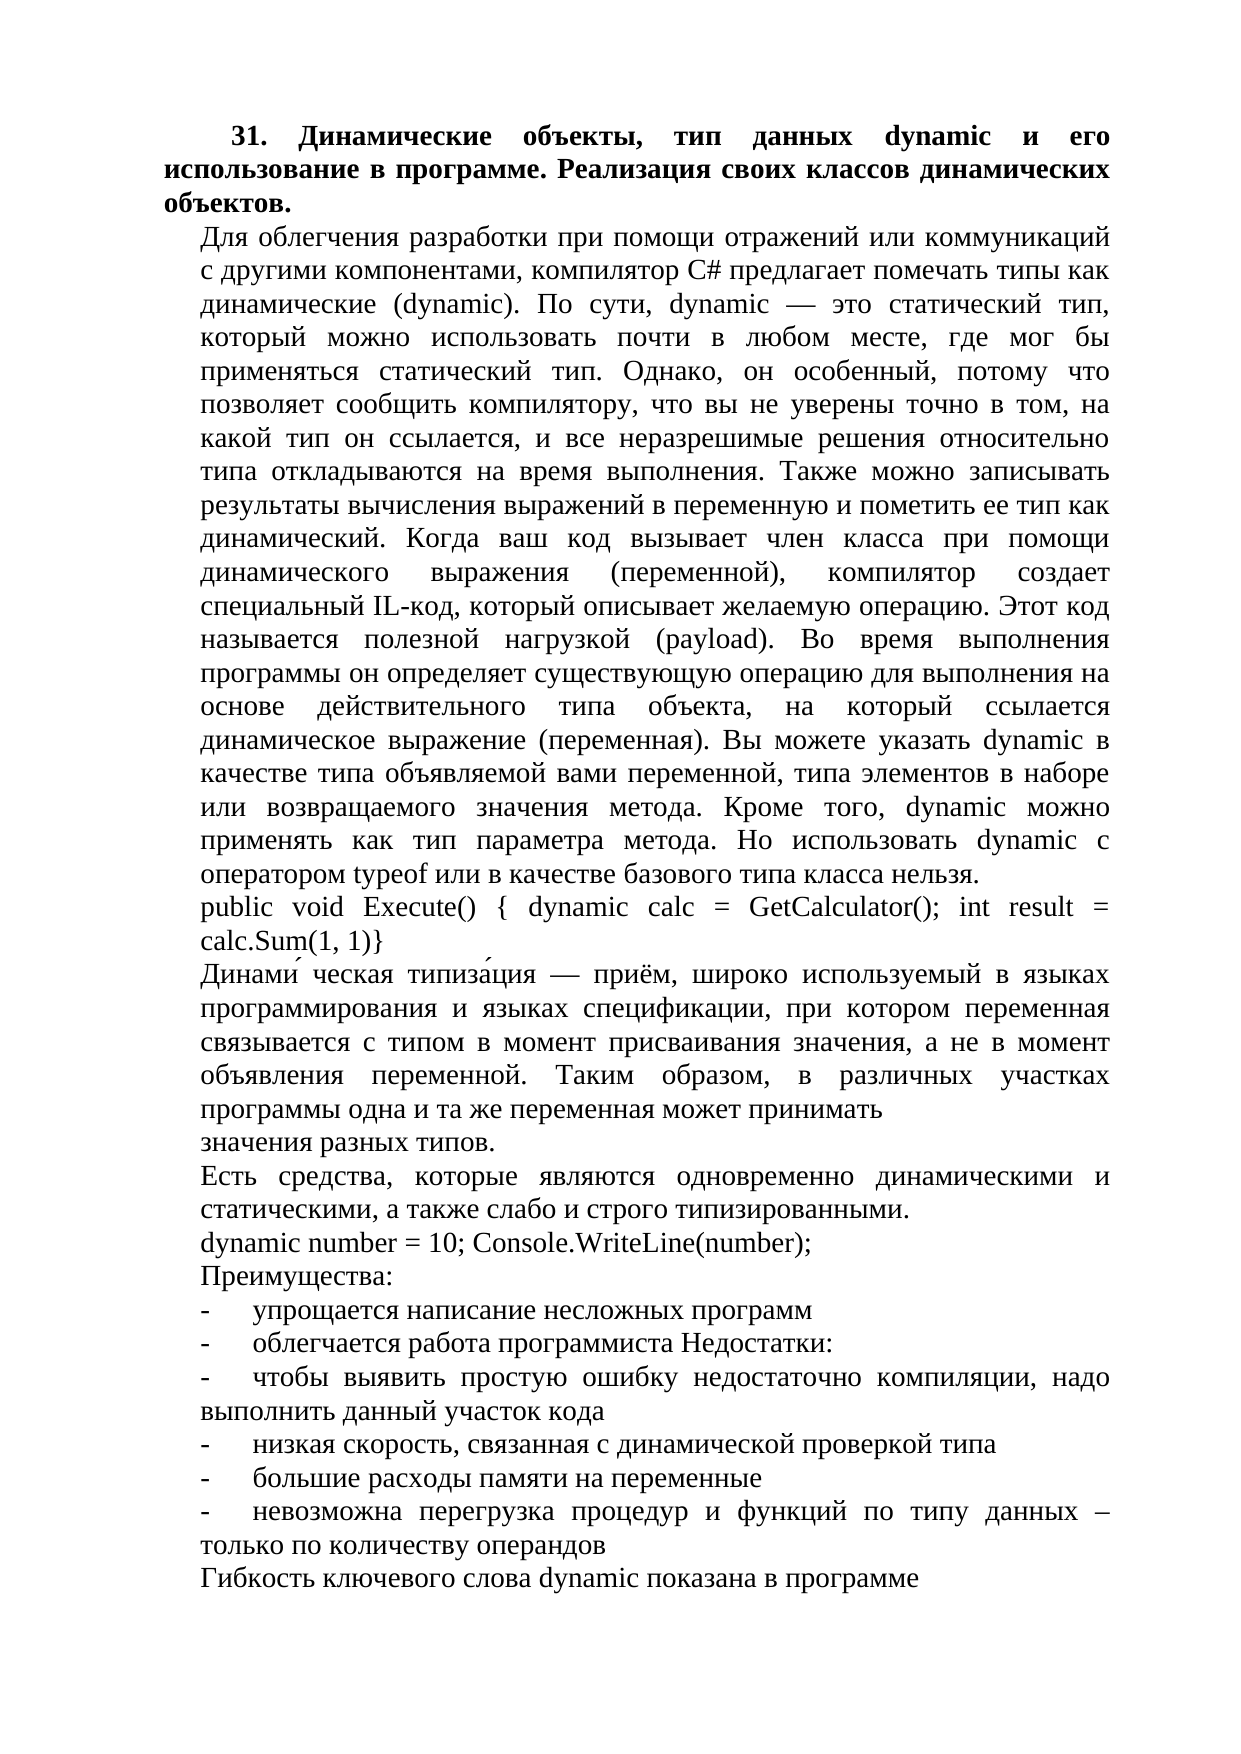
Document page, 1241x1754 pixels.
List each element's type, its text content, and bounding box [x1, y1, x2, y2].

text Динами́ ческая типиза́ция — приём, широко используемый в языках программирования и языках спецификации, при котором переменная связывается с типом в момент присваивания значения, а не в момент объявления переменной. Таким образом, в различных участках программы одна и та же переменная может принимать [200, 957, 1111, 1124]
text public void Execute() { dynamic calc = GetCalculator(); int result = calc.Sum(1, 1)} [200, 889, 1111, 957]
text - чтобы выявить простую ошибку недостаточно компиляции, надо выполнить данный участок кода [200, 1359, 1111, 1426]
text Преимущества: [200, 1258, 1111, 1292]
text - низкая скорость, связанная с динамической проверкой типа [200, 1426, 1111, 1460]
text Для облегчения разработки при помощи отражений или коммуникаций с другими компонентами, компилятор С# предлагает помечать типы как динамические (dynamic). По сути, dynamic — это статический тип, который можно использовать почти в любом месте, где мог бы применяться статический тип. Однако, он особенный, потому что позволяет сообщить компилятору, что вы не уверены точно в том, на какой тип он ссылается, и все неразрешимые решения относительно типа откладываются на время выполнения. Также можно записывать результаты вычисления выражений в переменную и пометить ее тип как динамический. Когда ваш код вызывает член класса при помощи динамического выражения (переменной), компилятор создает специальный IL-код, который описывает желаемую операцию. Этот код называется полезной нагрузкой (payload). Во время выполнения программы он определяет существующую операцию для выполнения на основе действительного типа объекта, на который ссылается динамическое выражение (переменная). Вы можете указать dynamic в качестве типа объявляемой вами переменной, типа элементов в наборе или возвращаемого значения метода. Кроме того, dynamic можно применять как тип параметра метода. Но использовать dynamic с оператором typeof или в качестве базового типа класса нельзя. [200, 219, 1111, 889]
text - невозможна перегрузка процедур и функций по типу данных – только по количеству операндов [200, 1493, 1111, 1560]
text - облегчается работа программиста Недостатки: [200, 1326, 1111, 1359]
text значения разных типов. [200, 1124, 1111, 1158]
text dynamic number = 10; Console.WriteLine(number); [200, 1225, 1111, 1258]
text - упрощается написание несложных программ [200, 1292, 1111, 1326]
text - большие расходы памяти на переменные [200, 1460, 1111, 1493]
text Есть средства, которые являются одновременно динамическими и статическими, а также слабо и строго типизированными. [200, 1158, 1111, 1225]
text 31. Динамические объекты, тип данных dynamic и его использование в программе. Реализация своих классов динамических объектов. [163, 118, 1111, 219]
text Гибкость ключевого слова dynamic показана в программе [200, 1560, 1111, 1594]
